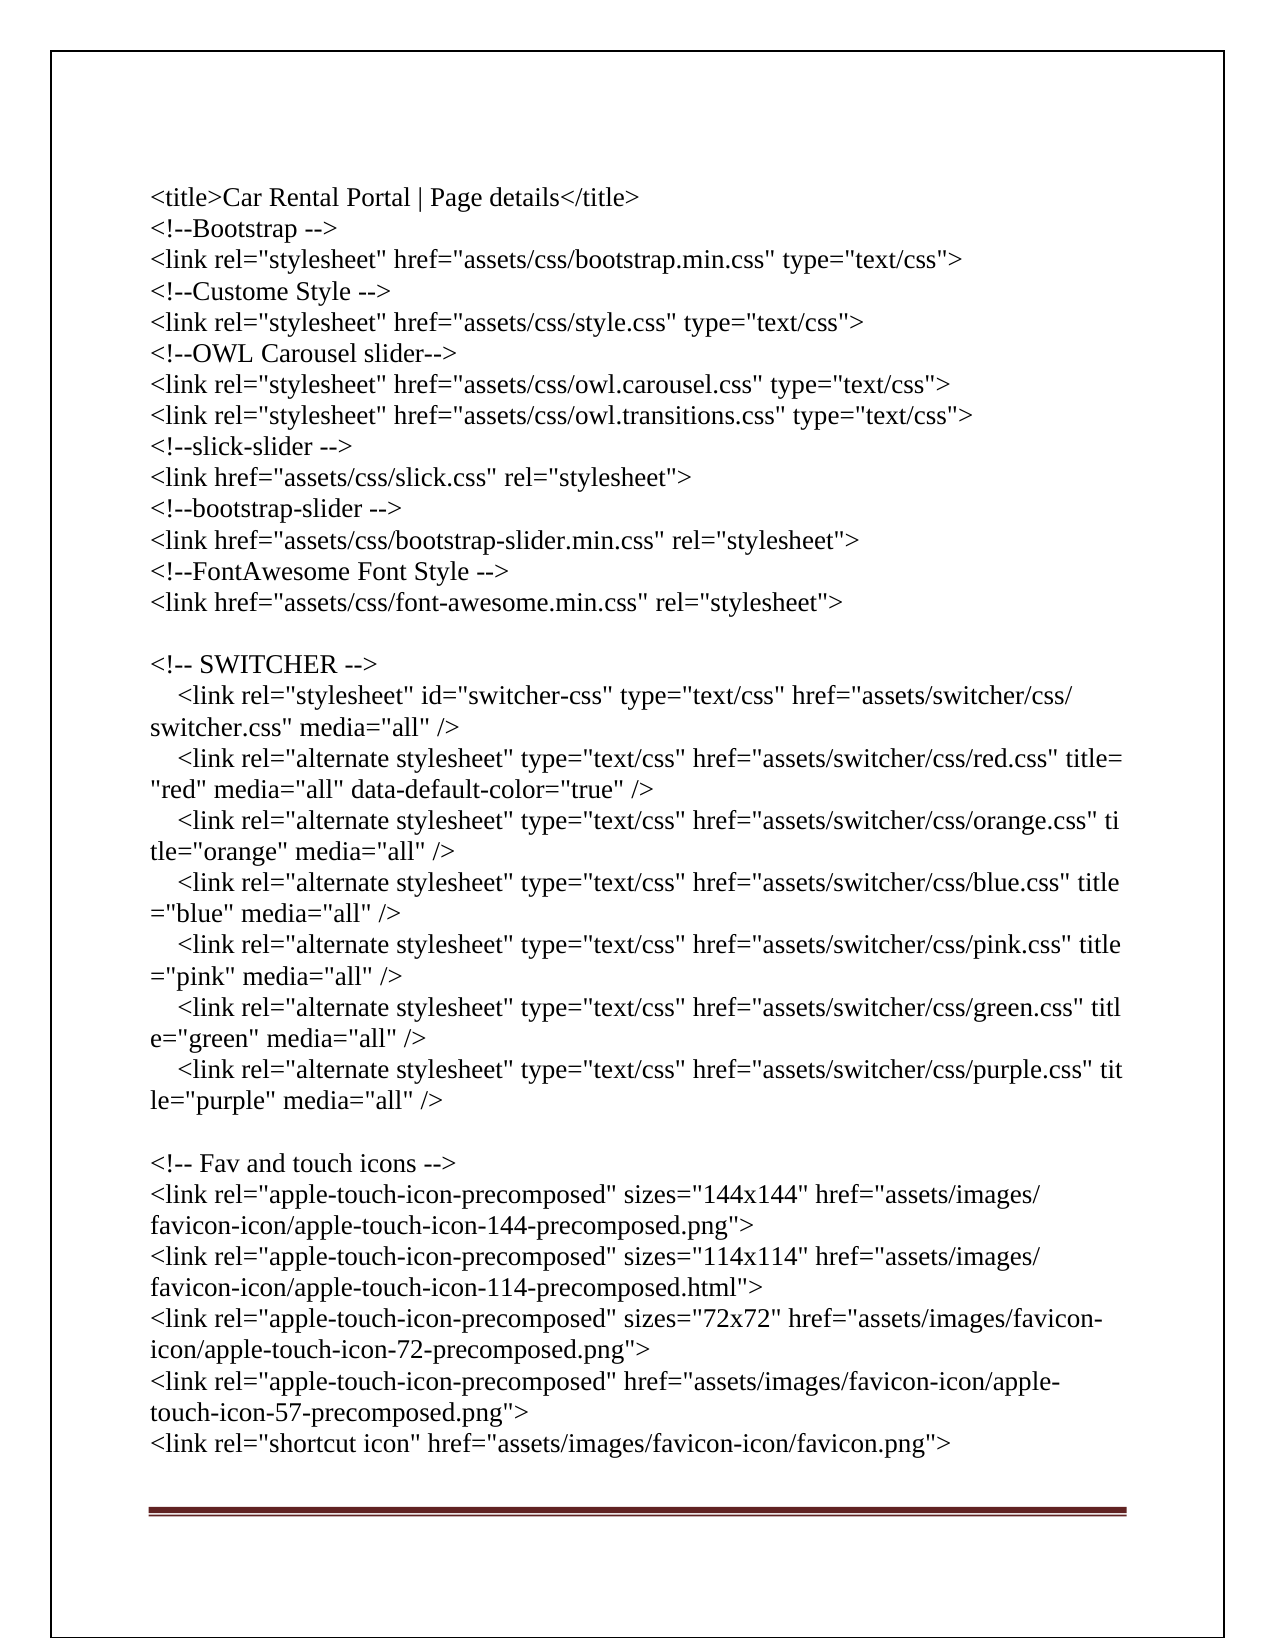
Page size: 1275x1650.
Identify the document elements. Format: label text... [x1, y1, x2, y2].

text <link rel="apple-touch-icon-precomposed" href="assets/images/favicon-icon/apple-touch-icon-57-precomposed.png"> [150, 1365, 1125, 1427]
text <link rel="alternate stylesheet" type="text/css" href="assets/switcher/css/green.css" title="green" media="all" /> [150, 991, 1125, 1053]
text <!--Custome Style --> [150, 274, 1125, 306]
text <!--bootstrap-slider --> [150, 493, 1125, 524]
text <link rel="stylesheet" id="switcher-css" type="text/css" href="assets/switcher/css/switcher.css" media="all" /> [150, 679, 1125, 742]
text <!--FontAwesome Font Style --> [150, 555, 1125, 586]
text <link rel="alternate stylesheet" type="text/css" href="assets/switcher/css/purple.css" title="purple" media="all" /> [150, 1053, 1125, 1116]
text <link rel="alternate stylesheet" type="text/css" href="assets/switcher/css/orange.css" title="orange" media="all" /> [150, 804, 1125, 866]
text <!--slick-slider --> [150, 430, 1125, 461]
text <link rel="alternate stylesheet" type="text/css" href="assets/switcher/css/blue.css" title="blue" media="all" /> [150, 866, 1125, 929]
text <!--OWL Carousel slider--> [150, 337, 1125, 368]
text <link rel="apple-touch-icon-precomposed" sizes="114x114" href="assets/images/favicon-icon/apple-touch-icon-114-precomposed.html"> [150, 1240, 1125, 1302]
text <link rel="apple-touch-icon-precomposed" sizes="144x144" href="assets/images/favicon-icon/apple-touch-icon-144-precomposed.png"> [150, 1178, 1125, 1240]
text <link href="assets/css/font-awesome.min.css" rel="stylesheet"> [150, 586, 1125, 617]
text <link rel="alternate stylesheet" type="text/css" href="assets/switcher/css/pink.css" title="pink" media="all" /> [150, 929, 1125, 991]
text <link rel="stylesheet" href="assets/css/owl.carousel.css" type="text/css"> [150, 368, 1125, 399]
text <title>Car Rental Portal | Page details</title> [150, 181, 1125, 212]
text <link rel="stylesheet" href="assets/css/owl.transitions.css" type="text/css"> [150, 399, 1125, 430]
text <link rel="shortcut icon" href="assets/images/favicon-icon/favicon.png"> [150, 1427, 1125, 1458]
text <!-- SWITCHER --> [150, 648, 1125, 679]
text <!--Bootstrap --> [150, 212, 1125, 243]
text <link href="assets/css/bootstrap-slider.min.css" rel="stylesheet"> [150, 524, 1125, 555]
text <link rel="stylesheet" href="assets/css/style.css" type="text/css"> [150, 306, 1125, 337]
text <link rel="stylesheet" href="assets/css/bootstrap.min.css" type="text/css"> [150, 243, 1125, 274]
text <link rel="alternate stylesheet" type="text/css" href="assets/switcher/css/red.css" title="red" media="all" data-default-color="true" /> [150, 742, 1125, 804]
text <!-- Fav and touch icons --> [150, 1147, 1125, 1178]
text <link rel="apple-touch-icon-precomposed" sizes="72x72" href="assets/images/favicon-icon/apple-touch-icon-72-precomposed.png"> [150, 1302, 1125, 1365]
text <link href="assets/css/slick.css" rel="stylesheet"> [150, 461, 1125, 493]
